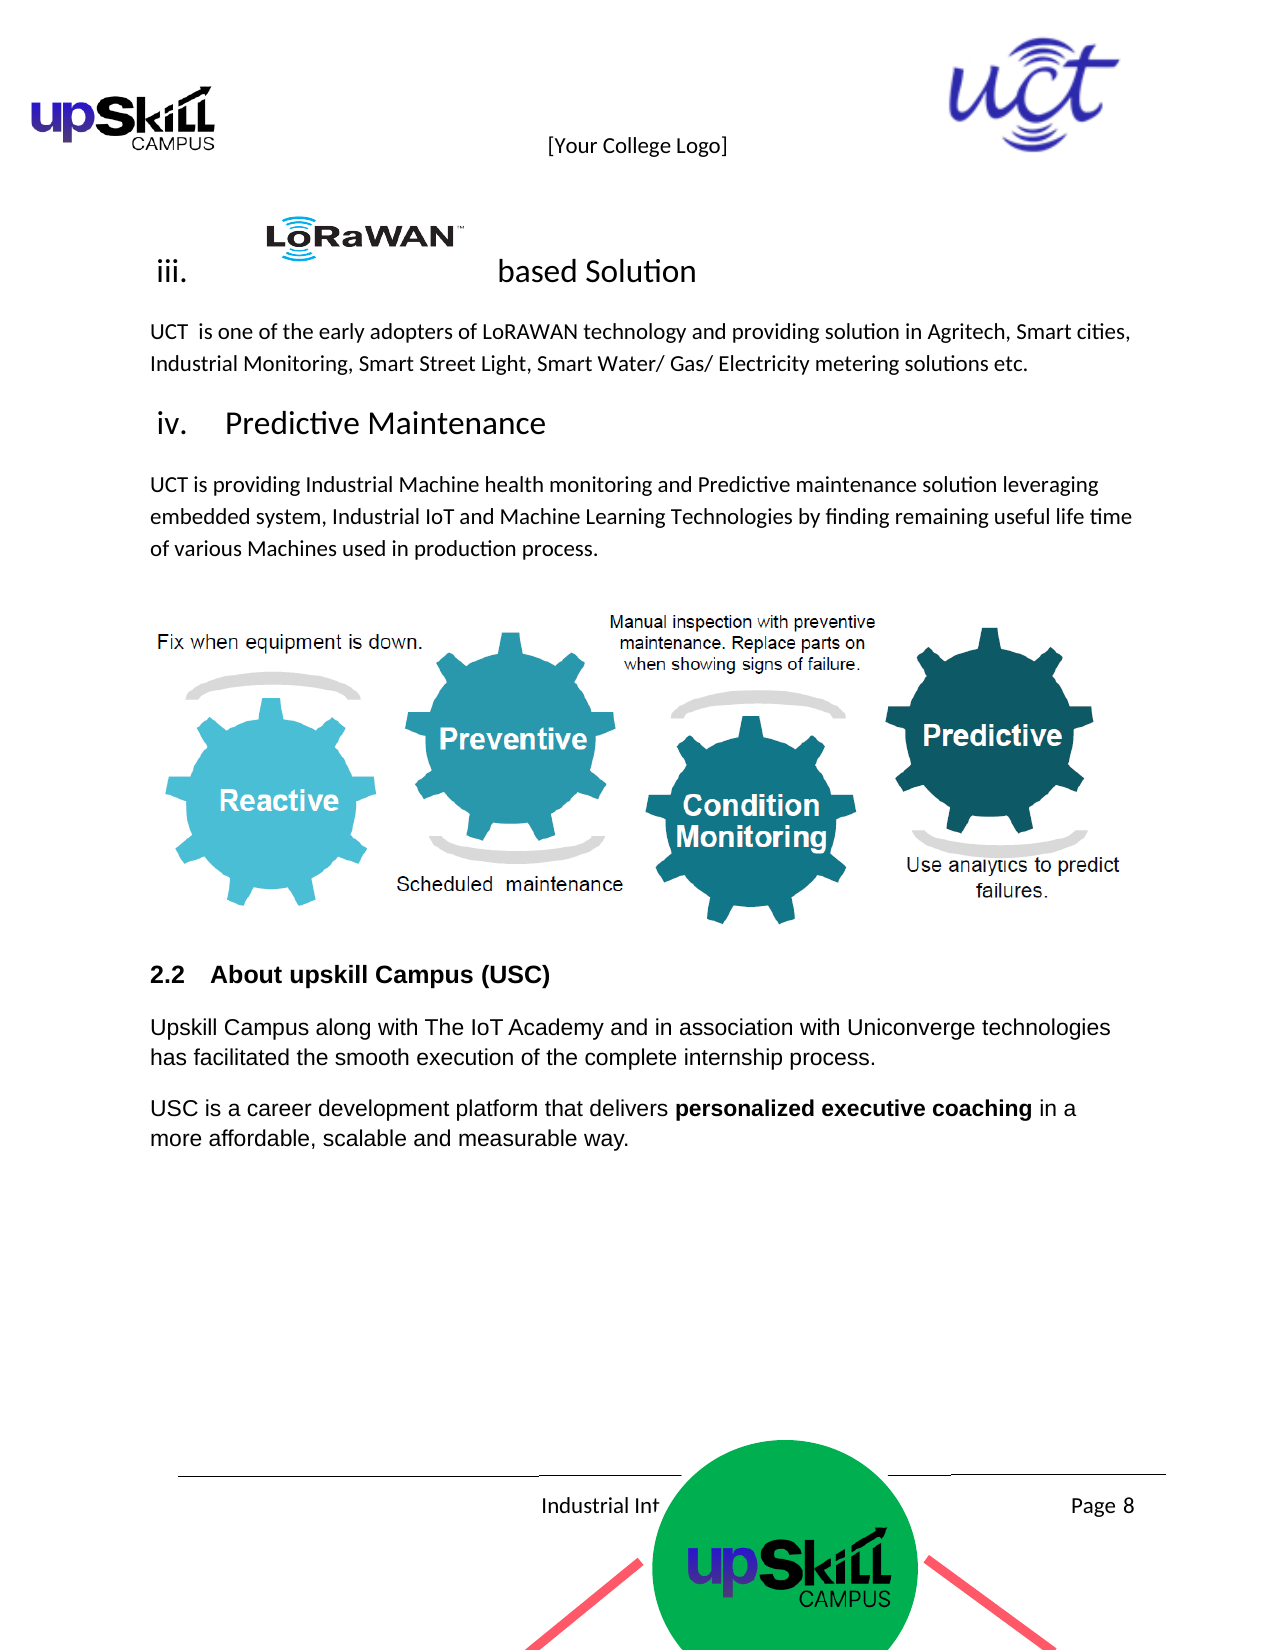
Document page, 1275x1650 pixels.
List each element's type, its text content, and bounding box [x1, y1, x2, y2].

list Predictive Maintenance [187, 402, 1134, 443]
text UCT is one of the early adopters of LoRAWAN technology and providing solution in Agritech, Smart cities, Industrial Monitoring, Smart Street Light, Smart Water/ Gas/ Electricity metering solutions etc. [150, 317, 1134, 377]
picture [225, 187, 492, 282]
text USC is a career development platform that delivers personalized executive coaching in a more affordable, scalable and measurable way. [150, 1095, 1134, 1151]
subtitle About upskill Campus (USC) [150, 963, 1134, 988]
text Upskill Campus along with The IoT Academy and in association with Uniconverge technologies has facilitated the smooth execution of the complete internship process. [150, 1013, 1134, 1070]
picture [0, 73, 246, 154]
picture [946, 28, 1125, 154]
picture [150, 587, 1135, 935]
picture [653, 1506, 926, 1612]
text UCT is providing Industrial Machine health monitoring and Predictive maintenance solution leveraging embedded system, Industrial IoT and Machine Learning Technologies by finding remaining useful life time of various Machines used in production process. [150, 470, 1134, 562]
